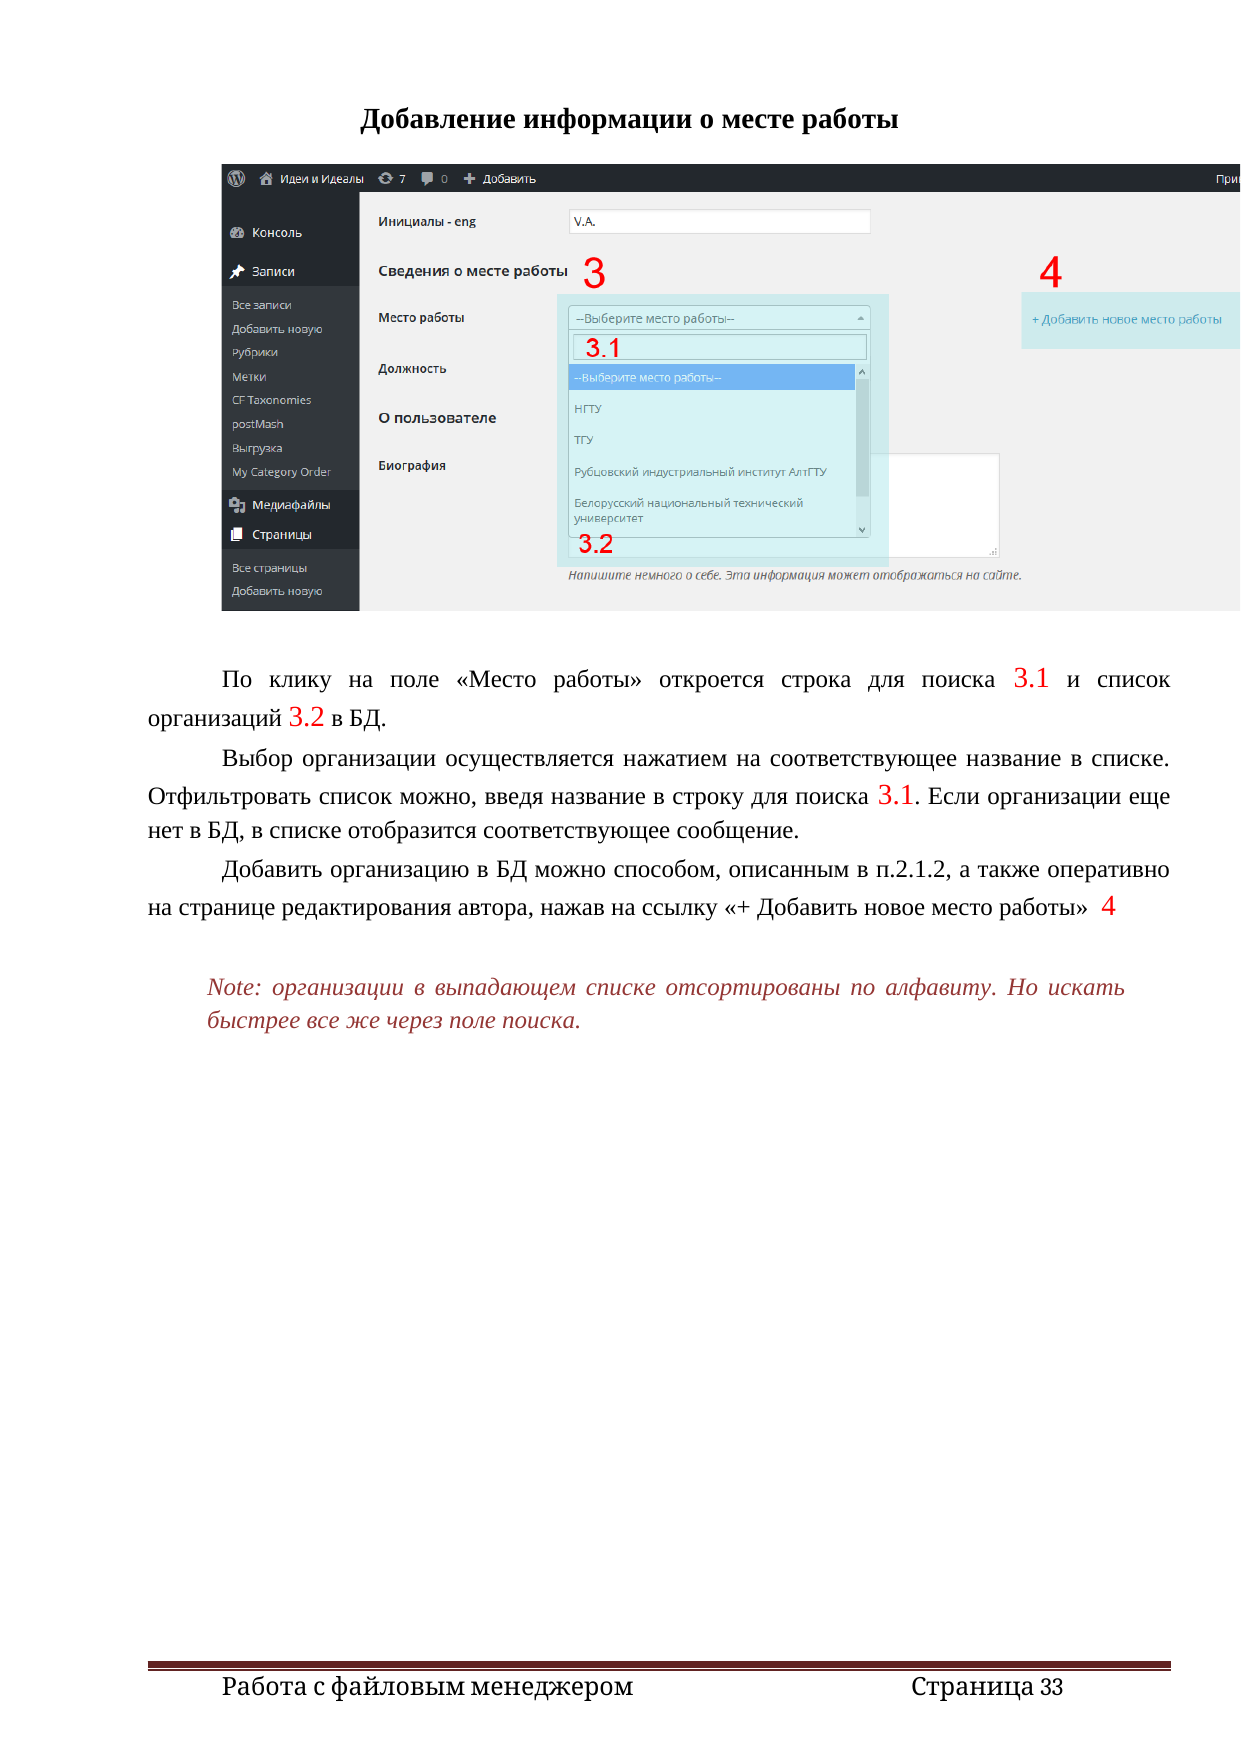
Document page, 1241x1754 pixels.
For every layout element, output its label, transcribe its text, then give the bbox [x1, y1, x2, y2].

text Добавить организацию в БД можно способом, описанным в п.2.1.2, а также оперативно на странице редактирования автора, нажав на ссылку «+ Добавить новое место работы» 4 [148, 854, 1171, 922]
text По клику на поле «Место работы» откроется строка для поиска 3.1 и список организаций 3.2 в БД. [148, 660, 1171, 732]
text Note: организации в выпадающем списке отсортированы по алфавиту. Но искать быстрее все же через поле поиска. [207, 972, 1126, 1034]
text Добавление информации о месте работы [89, 101, 1171, 134]
picture [221, 164, 1241, 611]
text Выбор организации осуществляется нажатием на соответствующее название в списке. Отфильтровать список можно, введя название в строку для поиска 3.1. Если организации еще нет в БД, в списке отобразится соответствующее сообщение. [148, 743, 1171, 844]
